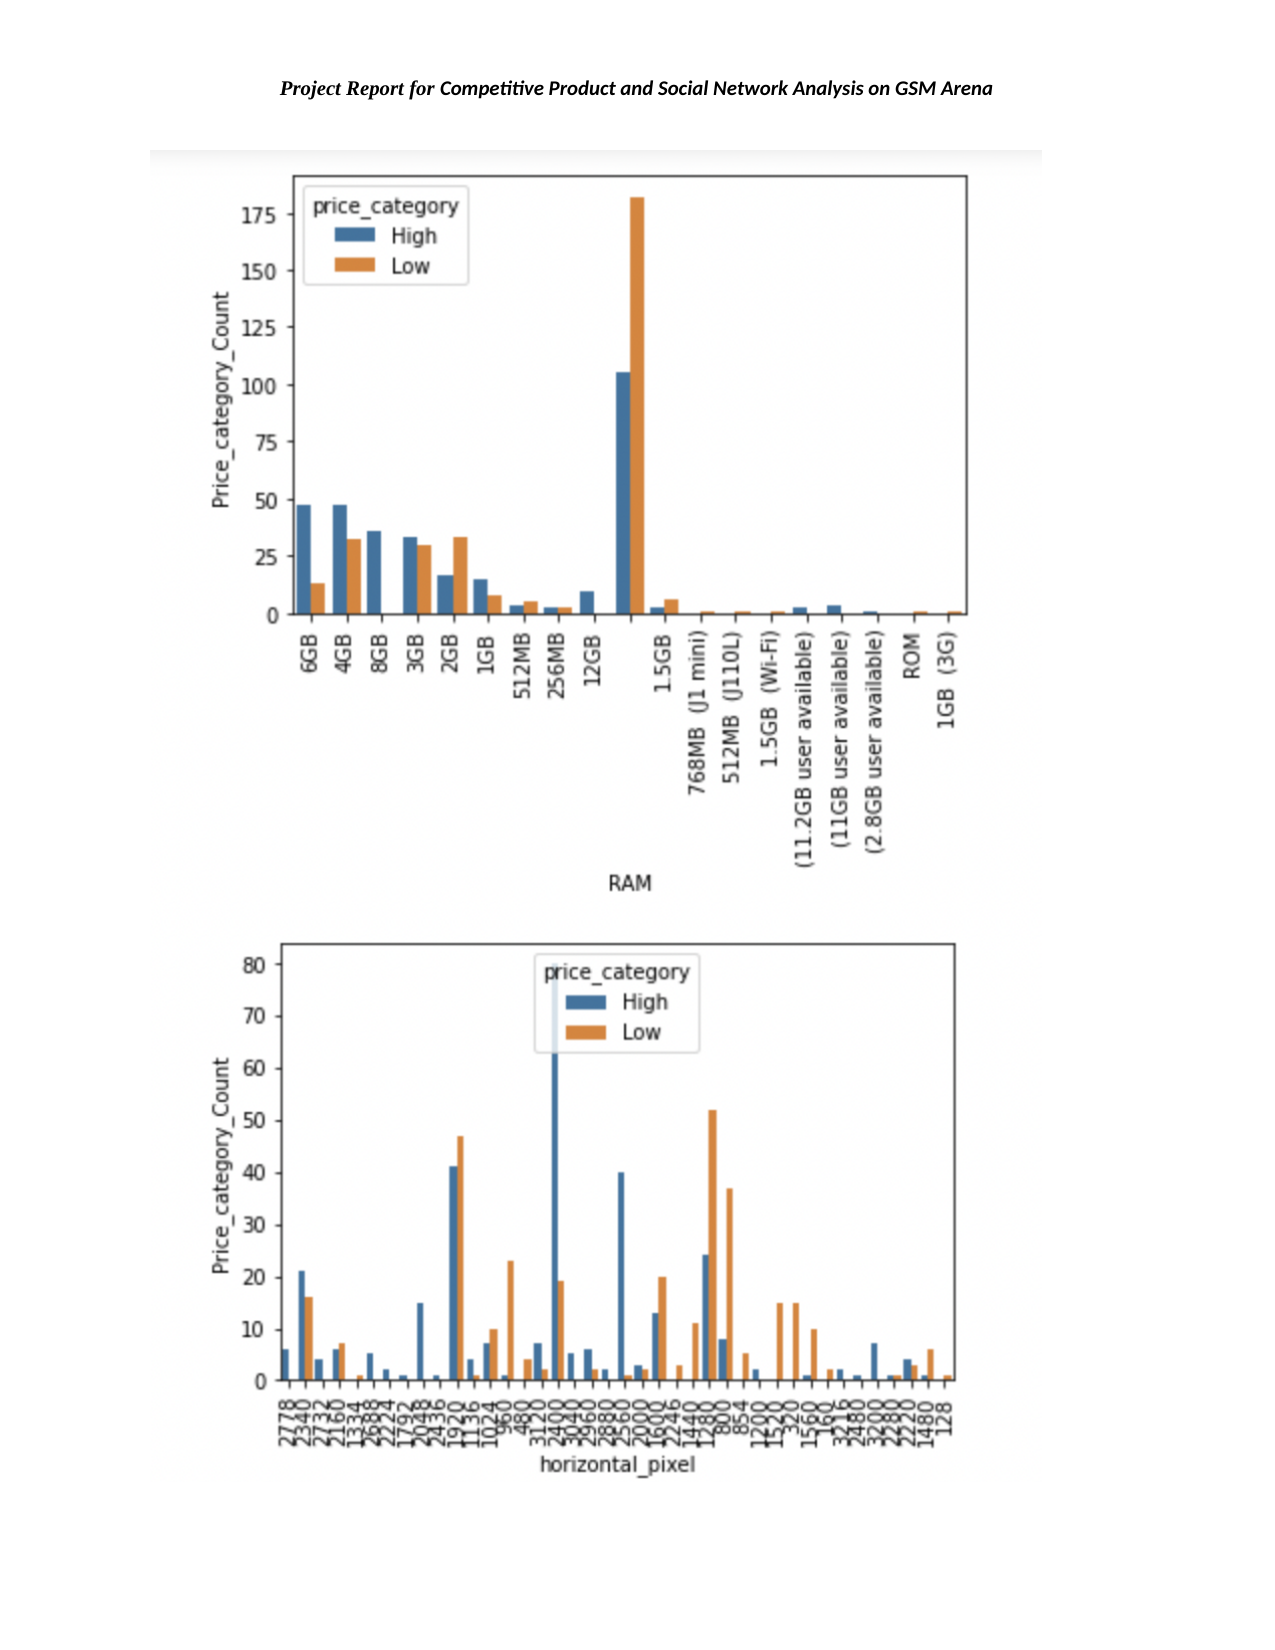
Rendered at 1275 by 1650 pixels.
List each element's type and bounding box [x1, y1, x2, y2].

picture [150, 150, 1042, 1482]
